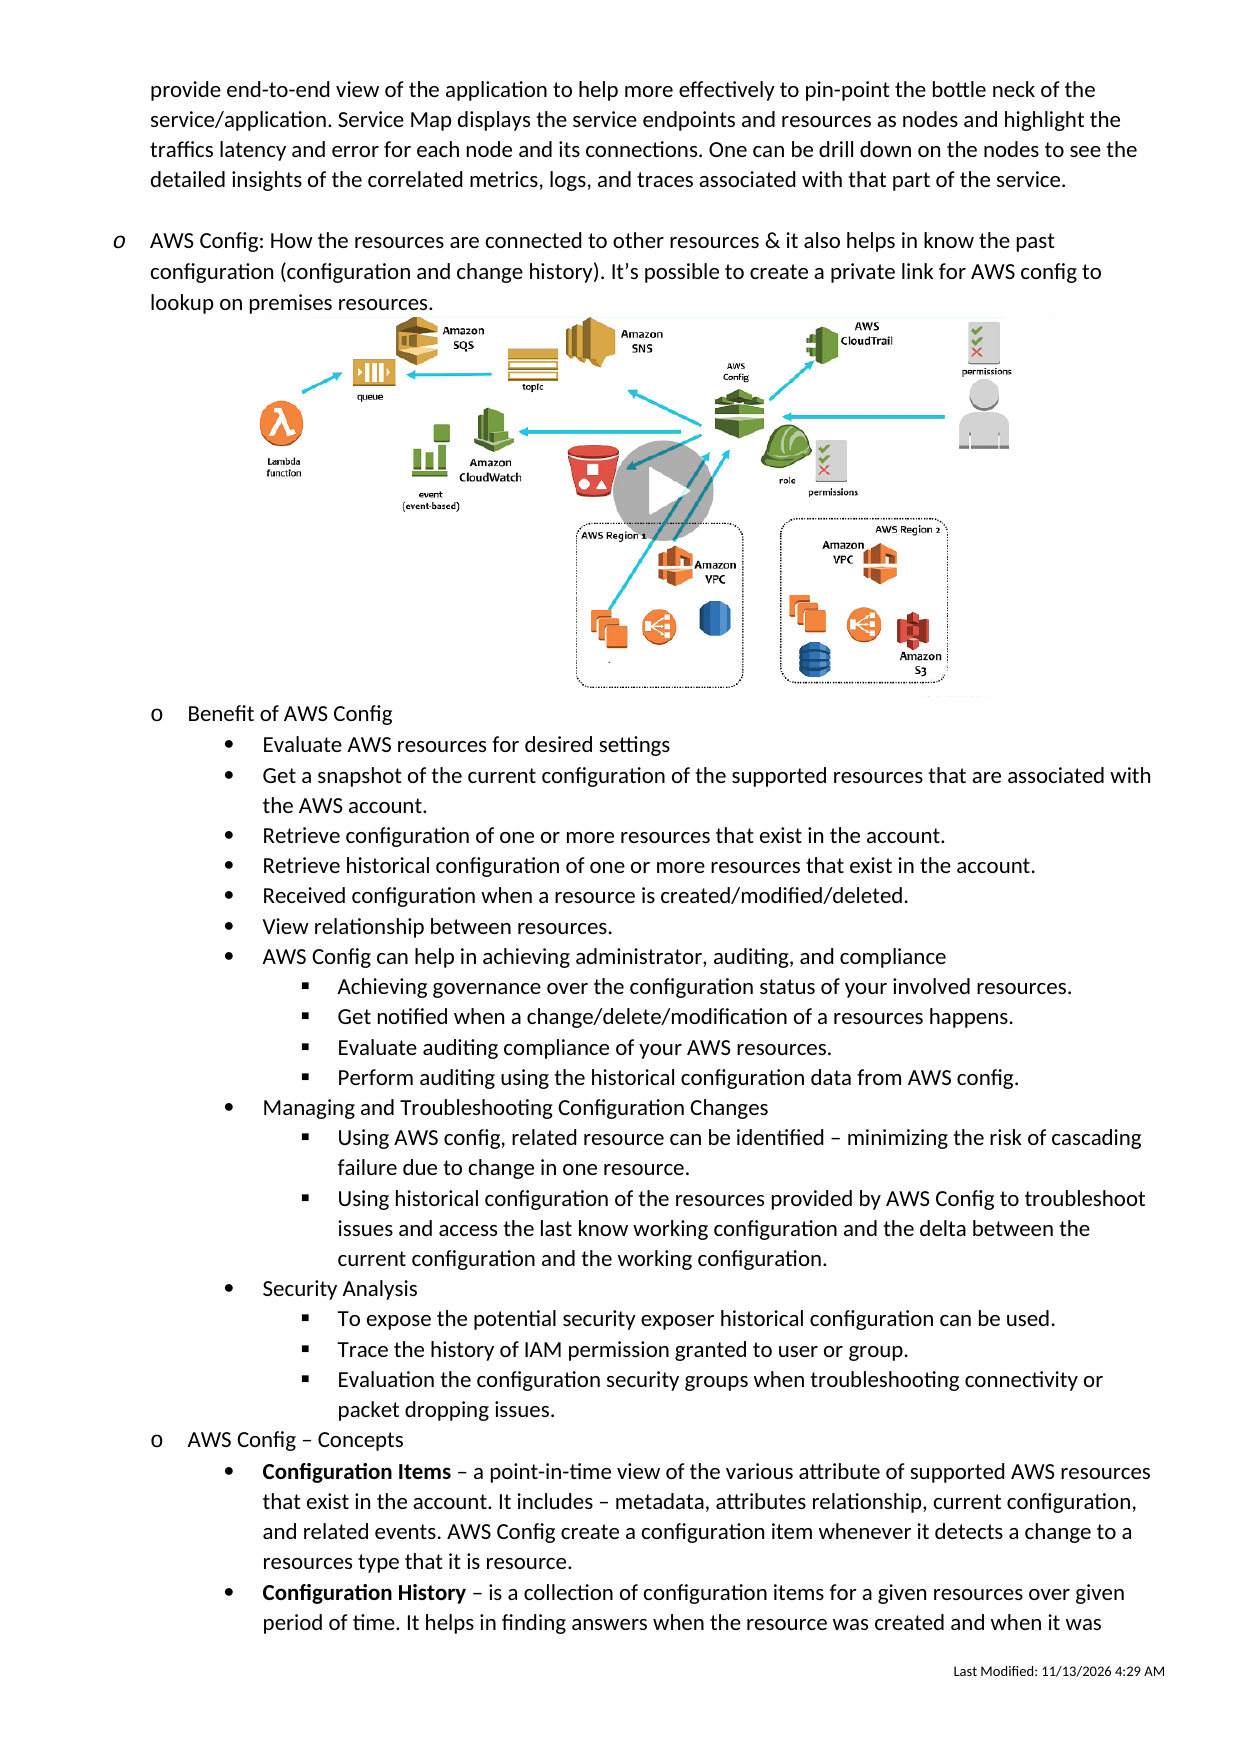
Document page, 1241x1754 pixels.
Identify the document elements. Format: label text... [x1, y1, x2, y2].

list Get a snapshot of the current configuration of the supported resources that are associated with the AWS account. [225, 761, 1165, 819]
list Retrieve historical configuration of one or more resources that exist in the account. [225, 851, 1165, 879]
picture [256, 317, 1059, 697]
list Get notified when a change/delete/modification of a resources happens. [300, 1002, 1165, 1030]
list AWS Config can help in achieving administrator, auditing, and compliance [225, 942, 1165, 970]
list To expose the potential security exposer historical configuration can be used. [300, 1304, 1165, 1332]
list Using historical configuration of the resources provided by AWS Config to troubleshoot issues and access the last know working configuration and the delta between the current configuration and the working configuration. [300, 1184, 1165, 1272]
list Evaluate AWS resources for desired settings [225, 731, 1165, 758]
list View relationship between resources. [225, 912, 1165, 940]
list Evaluation the configuration security groups when troubleshooting connectivity or packet dropping issues. [300, 1365, 1165, 1423]
list Achieving governance over the configuration status of your involved resources. [300, 972, 1165, 1000]
list AWS Config: How the resources are connected to other resources & it also helps in know the past configuration (configuration and change history). It’s possible to create a private link for AWS config to lookup on premises resources. [112, 226, 1165, 316]
list Using AWS config, related resource can be identified – minimizing the risk of cascading failure due to change in one resource. [300, 1123, 1165, 1181]
list Configuration Items – a point-in-time view of the various attribute of supported AWS resources that exist in the account. It includes – metadata, attributes relationship, current configuration, and related events. AWS Config create a configuration item whenever it detects a change to a resources type that it is resource. [225, 1457, 1165, 1575]
list Benefit of AWS Config [150, 699, 1165, 728]
list Security Analysis [225, 1274, 1165, 1302]
list Received configuration when a resource is created/modified/deleted. [225, 882, 1165, 909]
list Trace the history of IAM permission granted to user or group. [300, 1335, 1165, 1363]
list Evaluate auditing compliance of your AWS resources. [300, 1033, 1165, 1061]
list Managing and Troubleshooting Configuration Changes [225, 1093, 1165, 1121]
list AWS Config – Concepts [150, 1425, 1165, 1454]
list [225, 1578, 1165, 1636]
list Retrieve configuration of one or more resources that exist in the account. [225, 821, 1165, 849]
list Perform auditing using the historical configuration data from AWS config. [300, 1063, 1165, 1091]
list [112, 75, 1165, 194]
